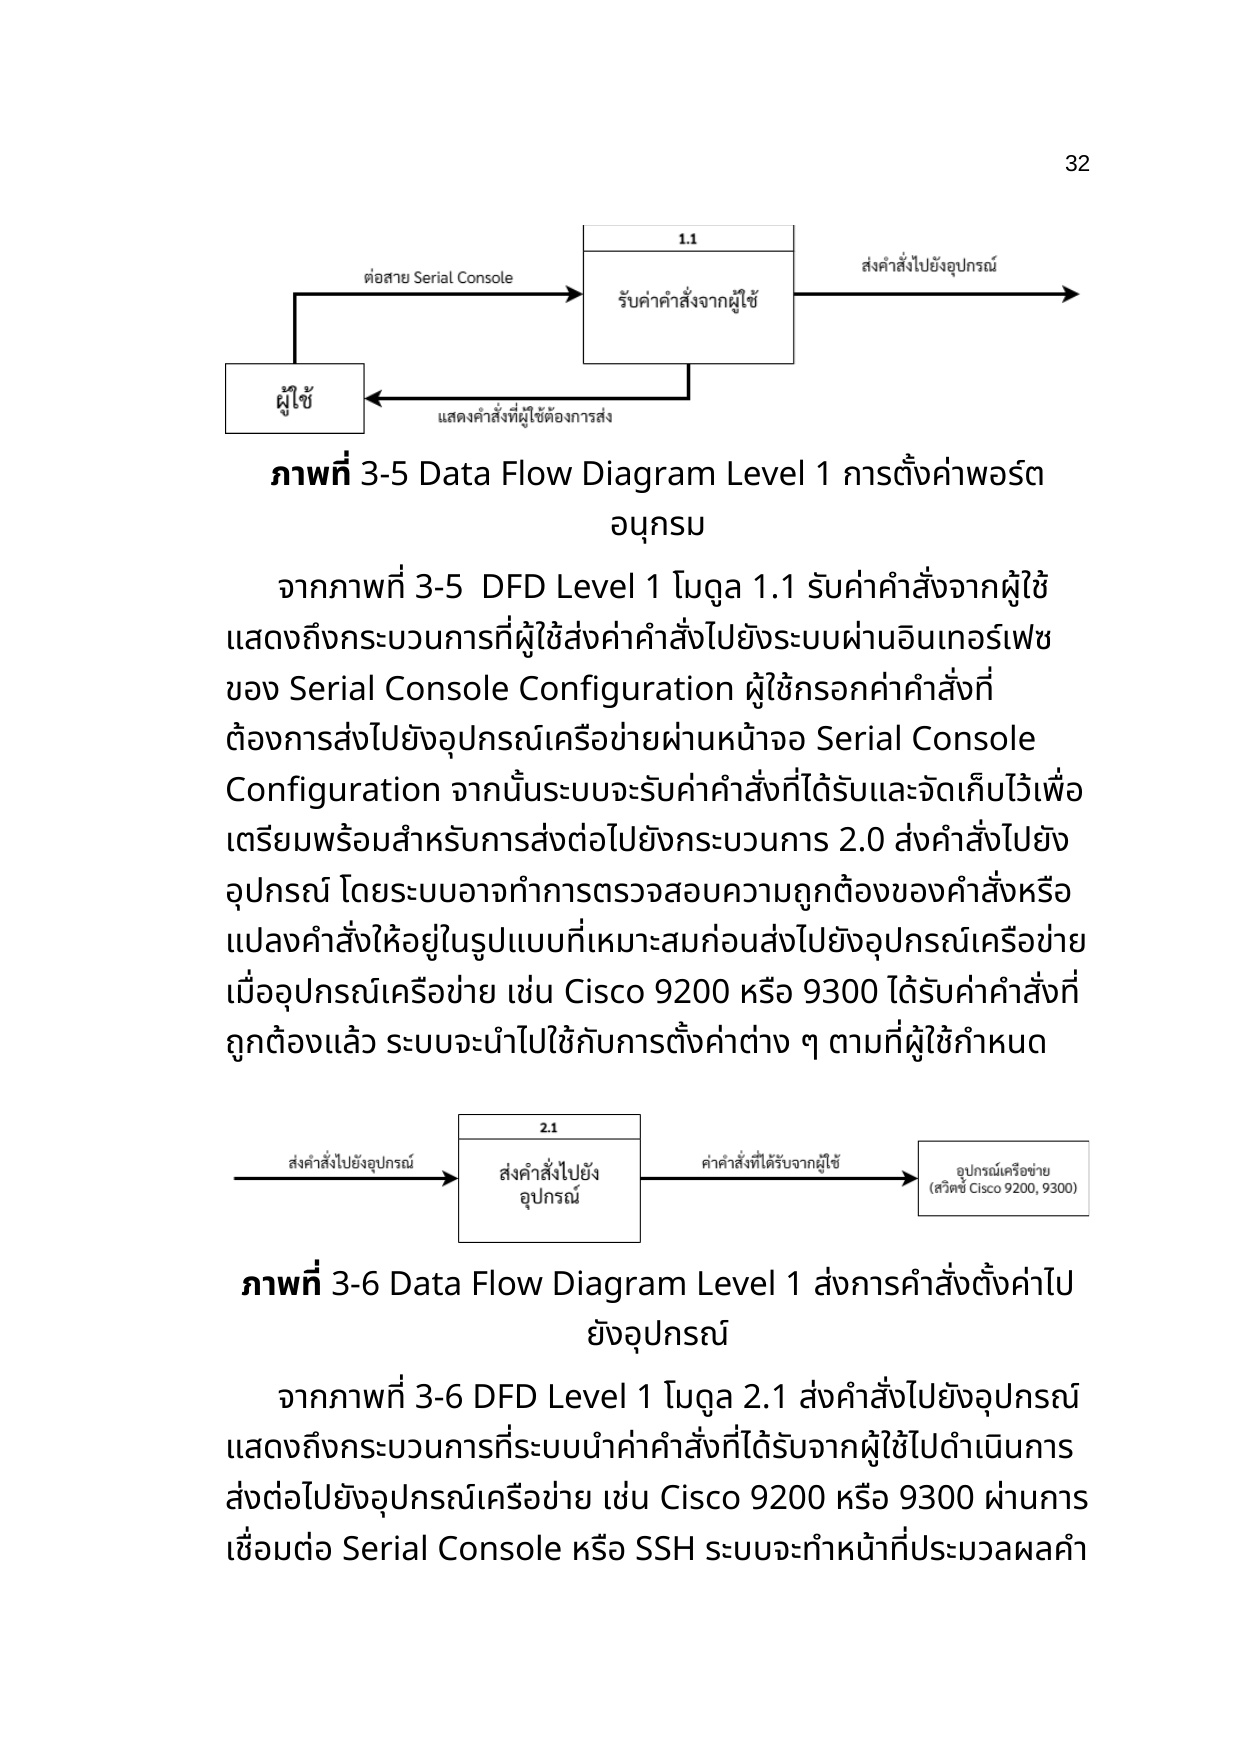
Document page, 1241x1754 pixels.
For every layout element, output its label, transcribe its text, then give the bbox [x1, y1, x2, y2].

picture [225, 1114, 1090, 1243]
text จากภาพที่ 3-5 DFD Level 1 โมดูล 1.1 รับค่าคำสั่งจากผู้ใช้ แสดงถึงกระบวนการที่ผู้ใช้ส่งค่าคำสั่งไปยังระบบผ่านอินเทอร์เฟซของ Serial Console Configuration ผู้ใช้กรอกค่าคำสั่งที่ต้องการส่งไปยังอุปกรณ์เครือข่ายผ่านหน้าจอ Serial Console Configuration จากนั้นระบบจะรับค่าคำสั่งที่ได้รับและจัดเก็บไว้เพื่อเตรียมพร้อมสำหรับการส่งต่อไปยังกระบวนการ 2.0 ส่งคำสั่งไปยังอุปกรณ์ โดยระบบอาจทำการตรวจสอบความถูกต้องของคำสั่งหรือแปลงคำสั่งให้อยู่ในรูปแบบที่เหมาะสมก่อนส่งไปยังอุปกรณ์เครือข่าย เมื่ออุปกรณ์เครือข่าย เช่น Cisco 9200 หรือ 9300 ได้รับค่าคำสั่งที่ถูกต้องแล้ว ระบบจะนำไปใช้กับการตั้งค่าต่าง ๆ ตามที่ผู้ใช้กำหนด [225, 563, 1090, 1069]
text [225, 1373, 1090, 1575]
picture [225, 225, 1091, 434]
